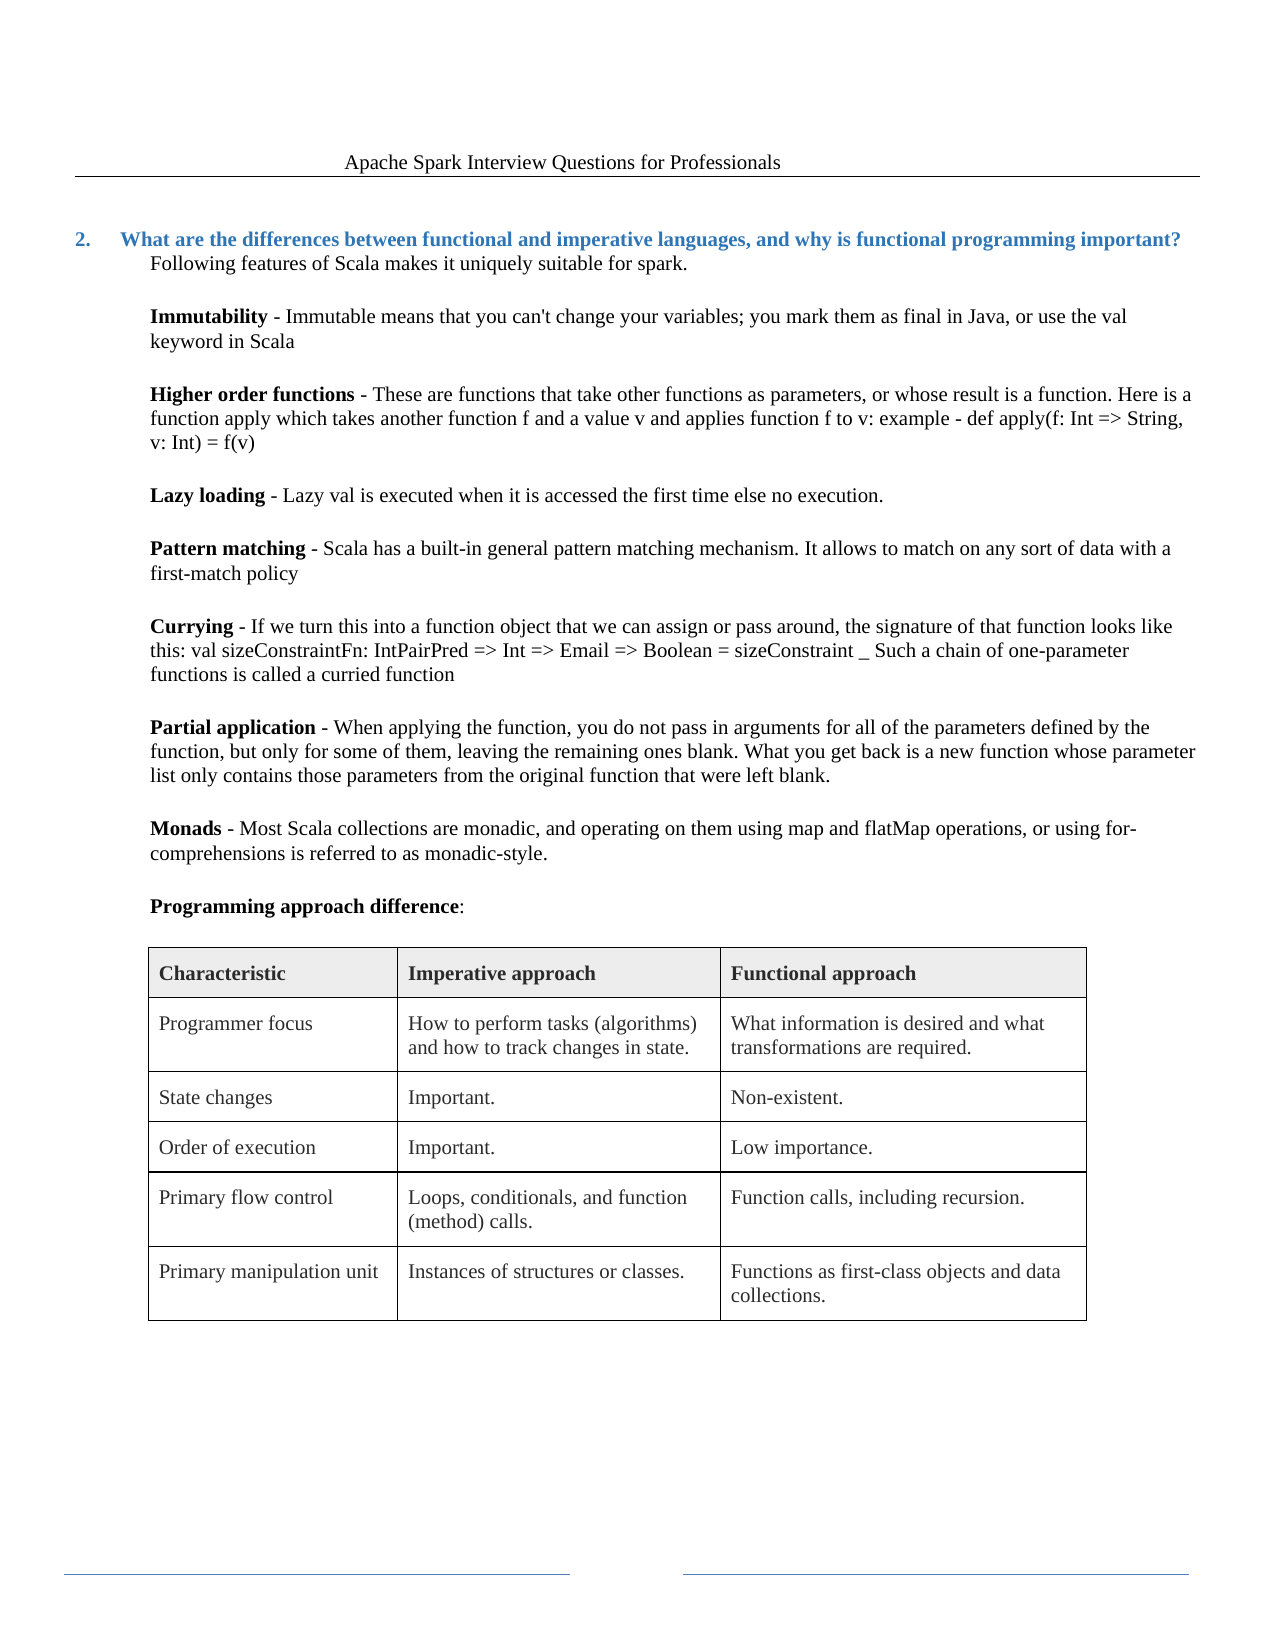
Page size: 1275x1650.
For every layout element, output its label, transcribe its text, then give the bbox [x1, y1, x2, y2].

table_cell Functions as first-class objects and data collections. [721, 1247, 1086, 1320]
table_cell Instances of structures or classes. [398, 1247, 720, 1320]
table_cell State changes [149, 1072, 397, 1121]
table_cell Primary flow control [149, 1173, 397, 1246]
table_cell What information is desired and what transformations are required. [721, 998, 1086, 1071]
text Currying - If we turn this into a function object that we can assign or pass around, the signature of that function looks like this: val sizeConstraintFn: IntPairPred => Int => Email => Boolean = sizeConstraint _ Such a chain of one-parameter functions is called a curried function [150, 614, 1200, 686]
table_cell Function calls, including recursion. [721, 1173, 1086, 1246]
text Lazy loading - Lazy val is executed when it is accessed the first time else no execution. [150, 483, 1200, 507]
text Immutability - Immutable means that you can't change your variables; you mark them as final in Java, or use the val keyword in Scala [150, 304, 1200, 353]
text Programming approach difference: [150, 894, 1200, 918]
table_cell Programmer focus [149, 998, 397, 1071]
text Higher order functions - These are functions that take other functions as parameters, or whose result is a function. Here is a function apply which takes another function f and a value v and applies function f to v: example - def apply(f: Int => String, v: Int) = f(v) [150, 382, 1200, 454]
text Following features of Scala makes it uniquely suitable for spark. [150, 251, 1200, 275]
table_cell Non-existent. [721, 1072, 1086, 1121]
table_cell Order of execution [149, 1122, 397, 1171]
table_header Functional approach [721, 948, 1086, 997]
table_header Imperative approach [398, 948, 720, 997]
table_header Characteristic [149, 948, 397, 997]
text Partial application - When applying the function, you do not pass in arguments for all of the parameters defined by the function, but only for some of them, leaving the remaining ones blank. What you get back is a new function whose parameter list only contains those parameters from the original function that were left blank. [150, 715, 1200, 787]
table_cell Low importance. [721, 1122, 1086, 1171]
table_cell Important. [398, 1072, 720, 1121]
table_cell Primary manipulation unit [149, 1247, 397, 1320]
table_cell How to perform tasks (algorithms) and how to track changes in state. [398, 998, 720, 1071]
table_cell Loops, conditionals, and function (method) calls. [398, 1173, 720, 1246]
text Pattern matching - Scala has a built-in general pattern matching mechanism. It allows to match on any sort of data with a first-match policy [150, 536, 1200, 584]
subtitle What are the differences between functional and imperative languages, and why is functional programming important? [75, 227, 1200, 251]
table_cell Important. [398, 1122, 720, 1171]
text Monads - Most Scala collections are monadic, and operating on them using map and flatMap operations, or using for-comprehensions is referred to as monadic-style. [150, 816, 1200, 864]
